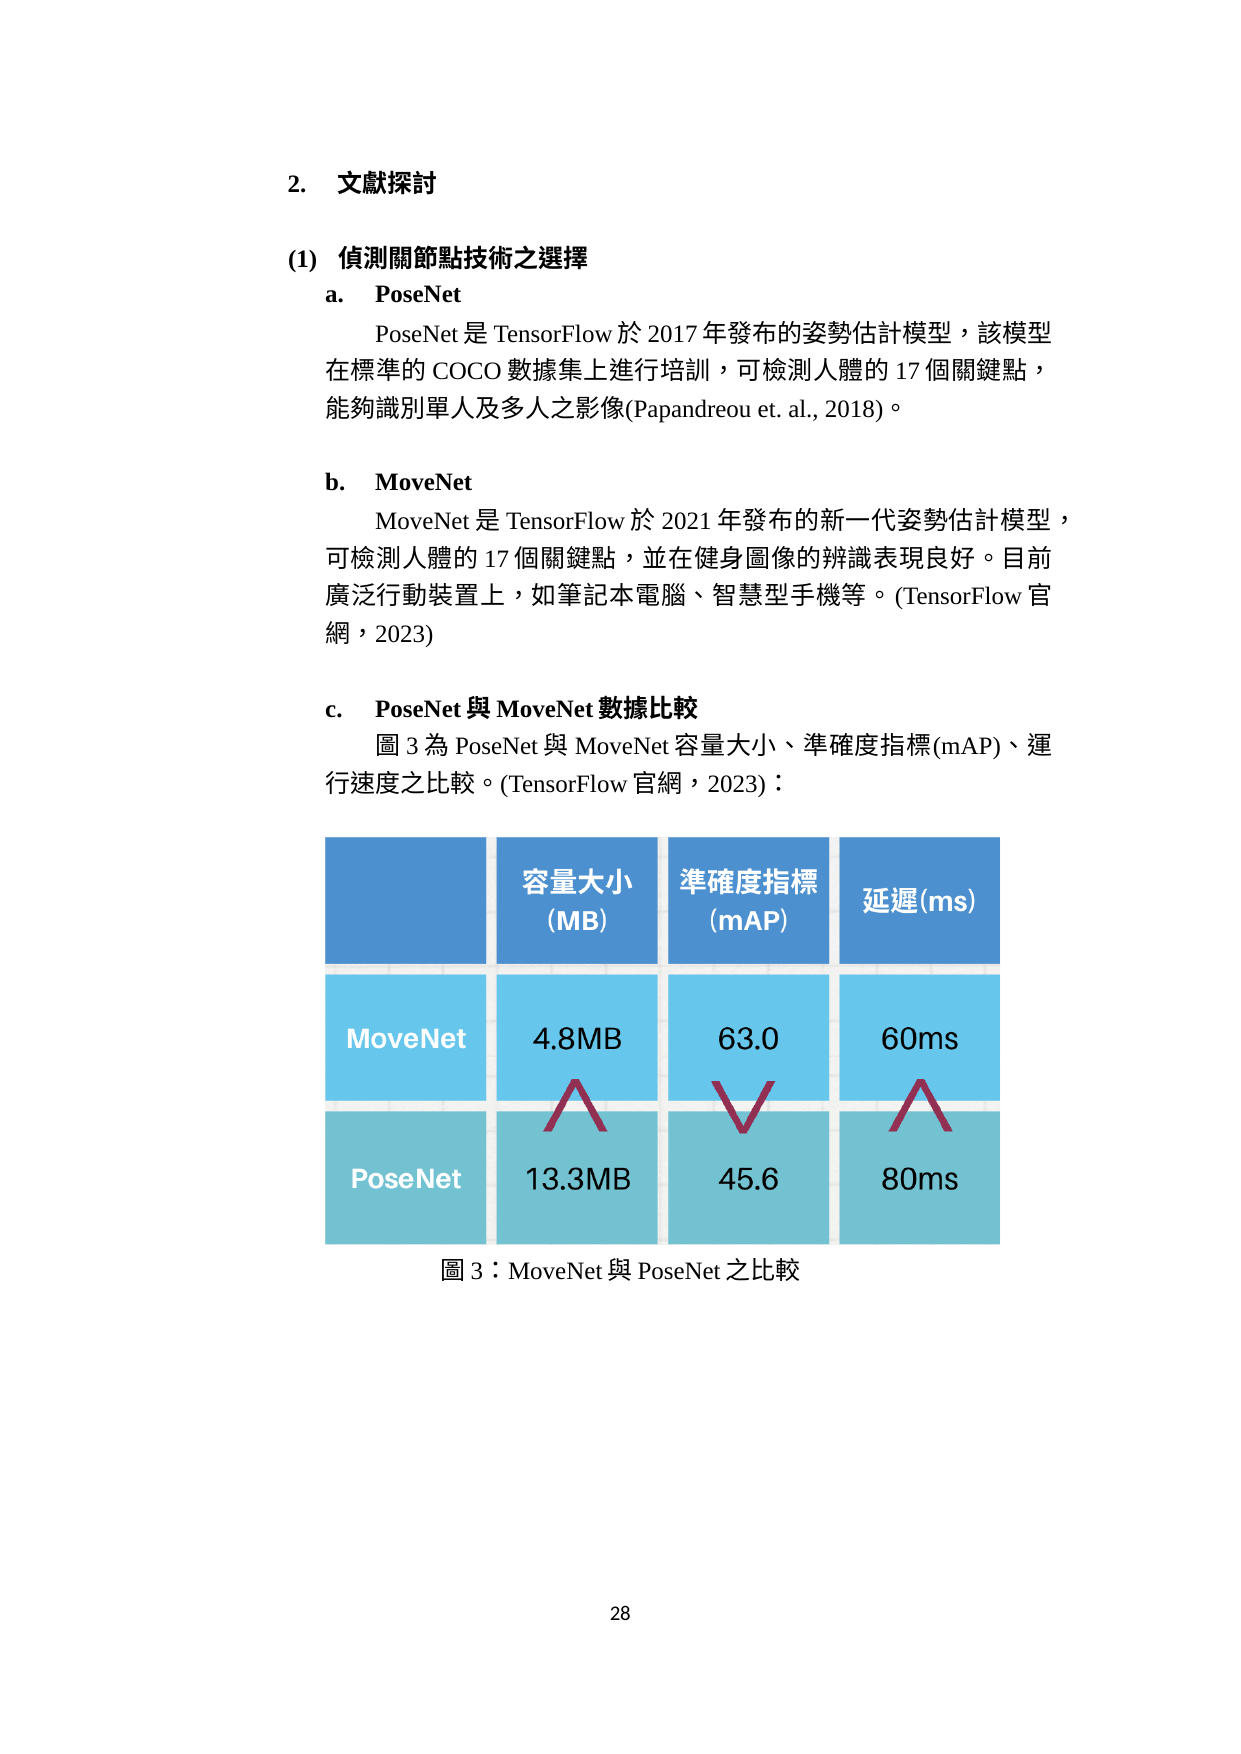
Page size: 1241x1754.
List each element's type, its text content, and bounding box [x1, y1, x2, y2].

list 偵測關節點技術之選擇 [288, 237, 1053, 275]
list PoseNet [325, 275, 1053, 312]
list MoveNet [325, 462, 1053, 500]
text PoseNet是TensorFlow於2017年發布的姿勢估計模型，該模型在標準的COCO數據集上進行培訓，可檢測人體的17個關鍵點，能夠識別單人及多人之影像(Papandreou et. al., 2018)。 [325, 312, 1053, 425]
text 圖3為PoseNet與MoveNet容量大小、準確度指標(mAP)、運行速度之比較。(TensorFlow官網，2023)： [325, 725, 1053, 800]
list 文獻探討 [287, 162, 1053, 200]
text MoveNet是TensorFlow於2021年發布的新一代姿勢估計模型，可檢測人體的17個關鍵點，並在健身圖像的辨識表現良好。目前廣泛行動裝置上，如筆記本電腦、智慧型手機等。(TensorFlow官網，2023) [325, 500, 1053, 650]
text 圖 3：MoveNet與PoseNet之比較 [187, 1250, 1053, 1287]
list PoseNet與MoveNet數據比較 [325, 687, 1053, 725]
picture [325, 837, 1001, 1245]
